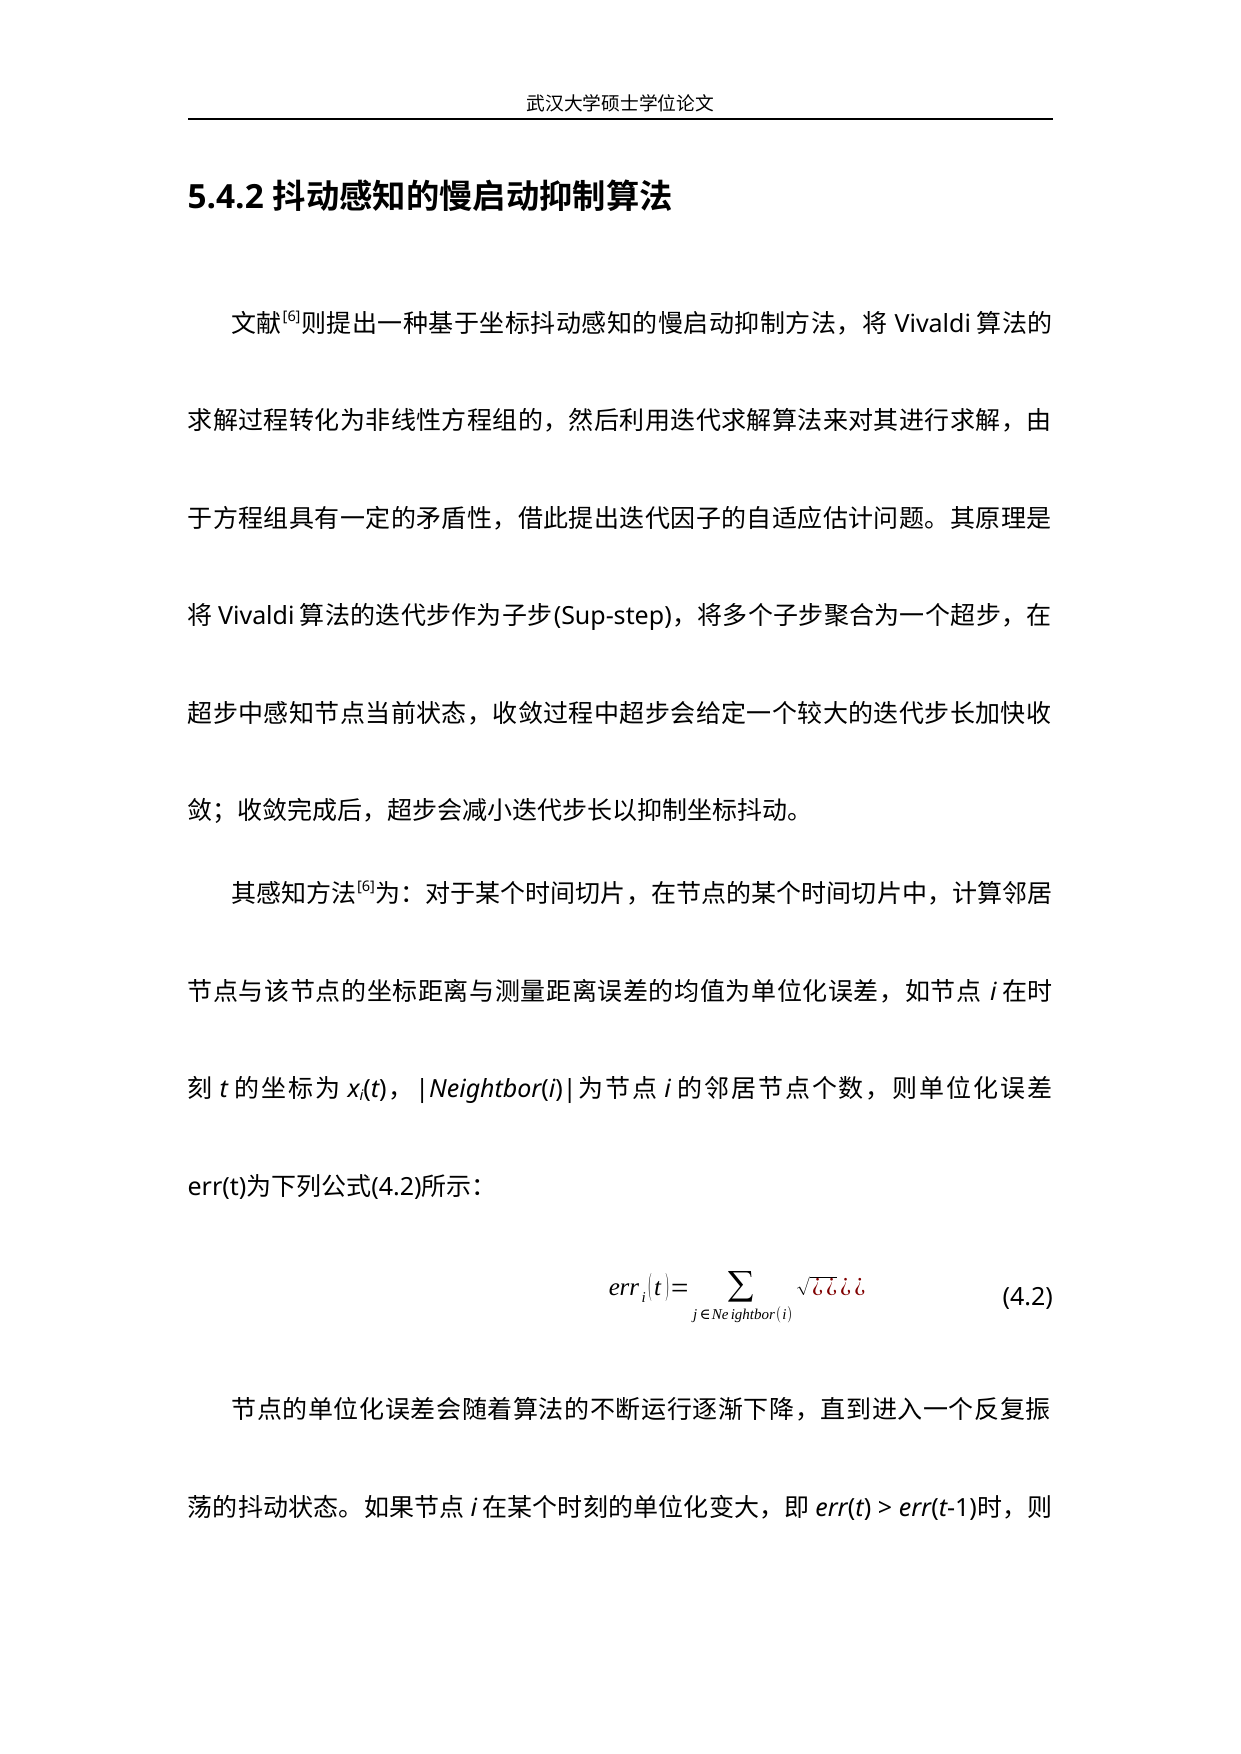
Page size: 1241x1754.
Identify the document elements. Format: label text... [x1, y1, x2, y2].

text 其感知方法[6]为：对于某个时间切片，在节点的某个时间切片中，计算邻居节点与该节点的坐标距离与测量距离误差的均值为单位化误差，如节点i在时刻t的坐标为xi(t)，|Neightbor(i)|为节点i的邻居节点个数，则单位化误差err(t)为下列公式(4.2)所示： [187, 859, 1053, 1217]
text 文献[6]则提出一种基于坐标抖动感知的慢启动抑制方法，将Vivaldi算法的求解过程转化为非线性方程组的，然后利用迭代求解算法来对其进行求解，由于方程组具有一定的矛盾性，借此提出迭代因子的自适应估计问题。其原理是将Vivaldi算法的迭代步作为子步(Sup-step)，将多个子步聚合为一个超步，在超步中感知节点当前状态，收敛过程中超步会给定一个较大的迭代步长加快收敛；收敛完成后，超步会减小迭代步长以抑制坐标抖动。 [187, 289, 1053, 841]
subtitle 5.4.2 抖动感知的慢启动抑制算法 [187, 162, 1053, 227]
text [187, 1375, 1053, 1538]
text (4.2) [187, 1264, 1053, 1329]
